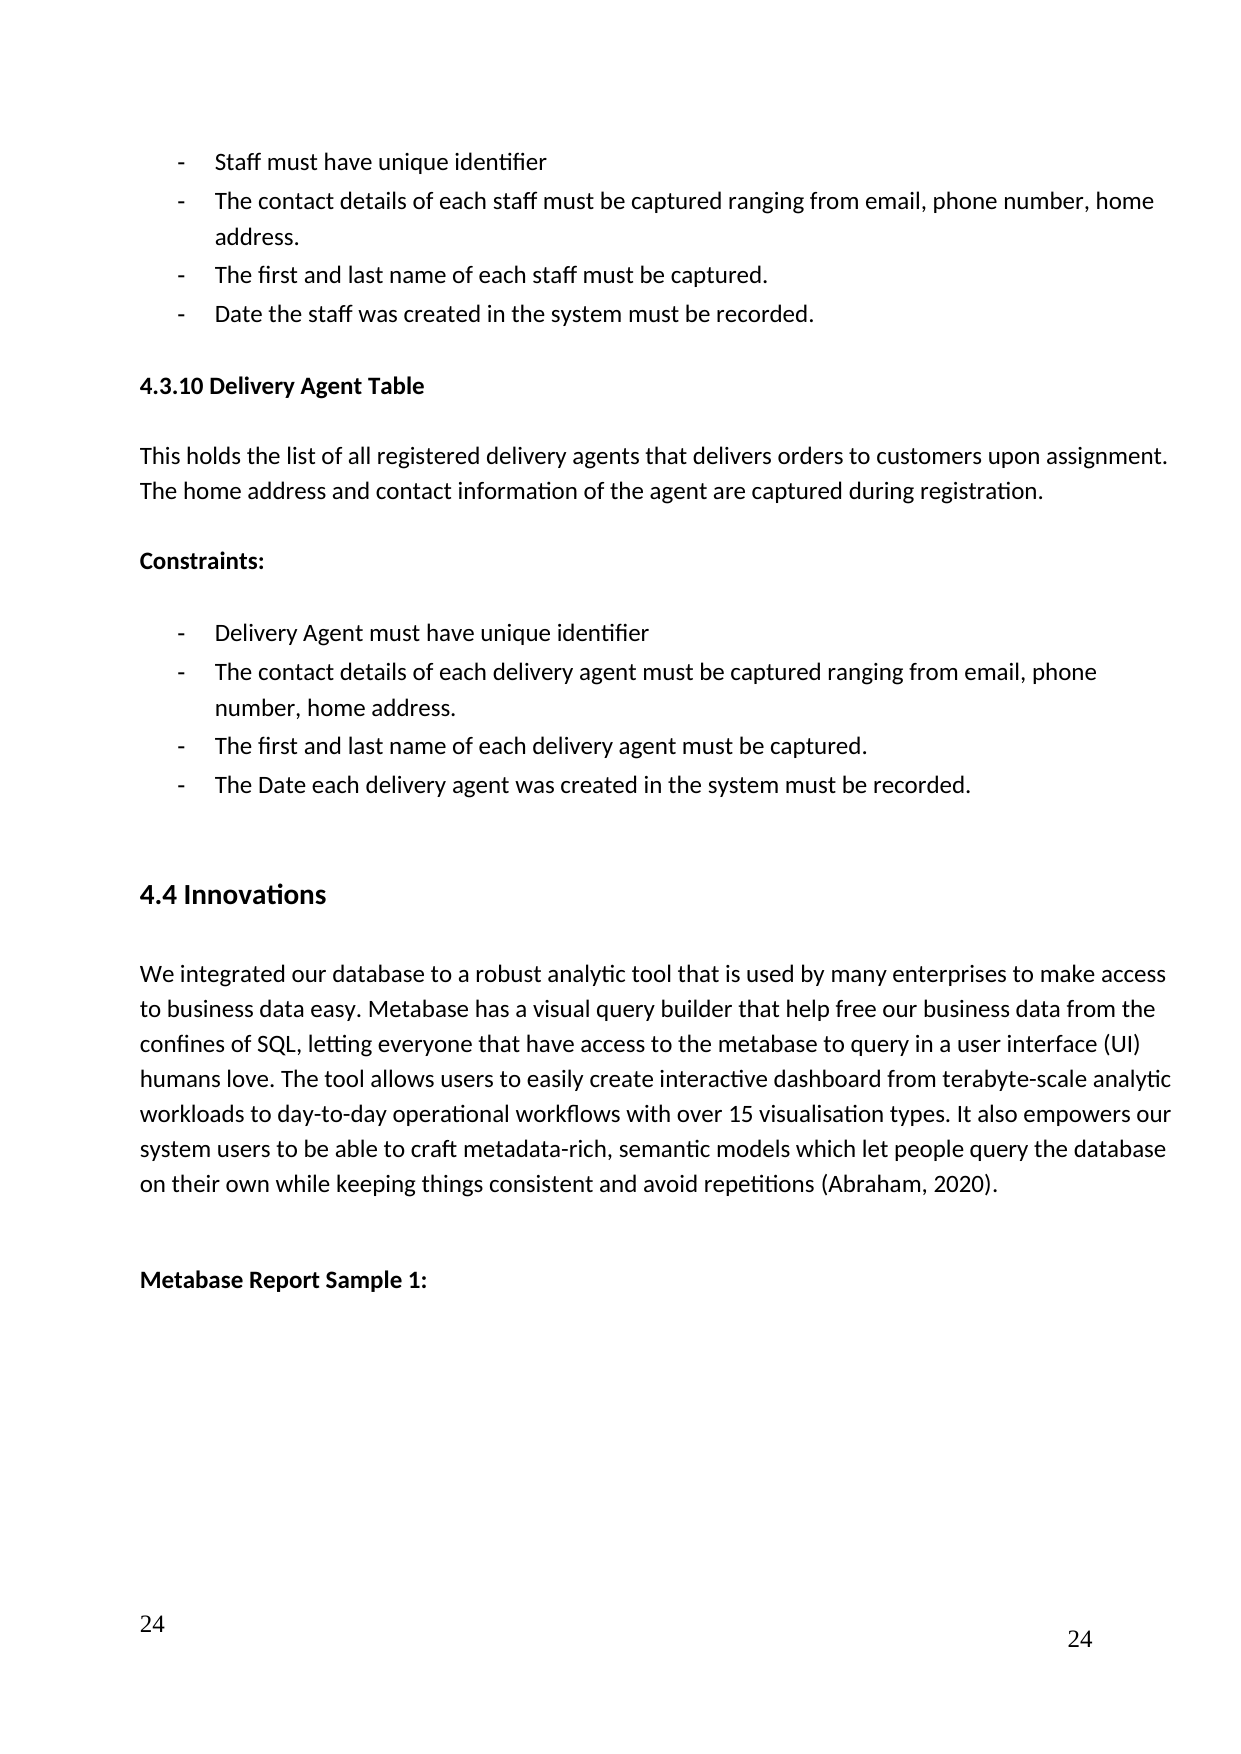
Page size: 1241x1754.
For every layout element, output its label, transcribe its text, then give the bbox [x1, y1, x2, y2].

list The first and last name of each delivery agent must be captured. [177, 727, 1176, 762]
list The contact details of each delivery agent must be captured ranging from email, phone number, home address. [177, 654, 1176, 723]
list The contact details of each staff must be captured ranging from email, phone number, home address. [177, 183, 1176, 252]
list The first and last name of each staff must be captured. [177, 256, 1176, 291]
text This holds the list of all registered delivery agents that delivers orders to customers upon assignment. [139, 440, 1176, 470]
text We integrated our database to a robust analytic tool that is used by many enterprises to make access to business data easy. Metabase has a visual query builder that help free our business data from the confines of SQL, letting everyone that have access to the metabase to query in a user interface (UI) humans love. The tool allows users to easily create interactive dashboard from terabyte-scale analytic workloads to day-to-day operational workflows with over 15 visualisation types. It also empowers our system users to be able to craft metadata-rich, semantic models which let people query the database on their own while keeping things consistent and avoid repetitions . [139, 958, 1176, 1198]
list Staff must have unique identifier [177, 144, 1176, 178]
text Metabase Report Sample 1: [139, 1264, 1176, 1294]
list Delivery Agent must have unique identifier [177, 615, 1176, 649]
text The home address and contact information of the agent are captured during registration. [139, 475, 1176, 505]
text Constraints: [139, 545, 1176, 575]
list Date the staff was created in the system must be recorded. [177, 296, 1176, 330]
list The Date each delivery agent was created in the system must be recorded. [177, 767, 1176, 801]
text 4.3.10 Delivery Agent Table [139, 370, 1176, 400]
text 4.4 Innovations [139, 876, 1176, 911]
